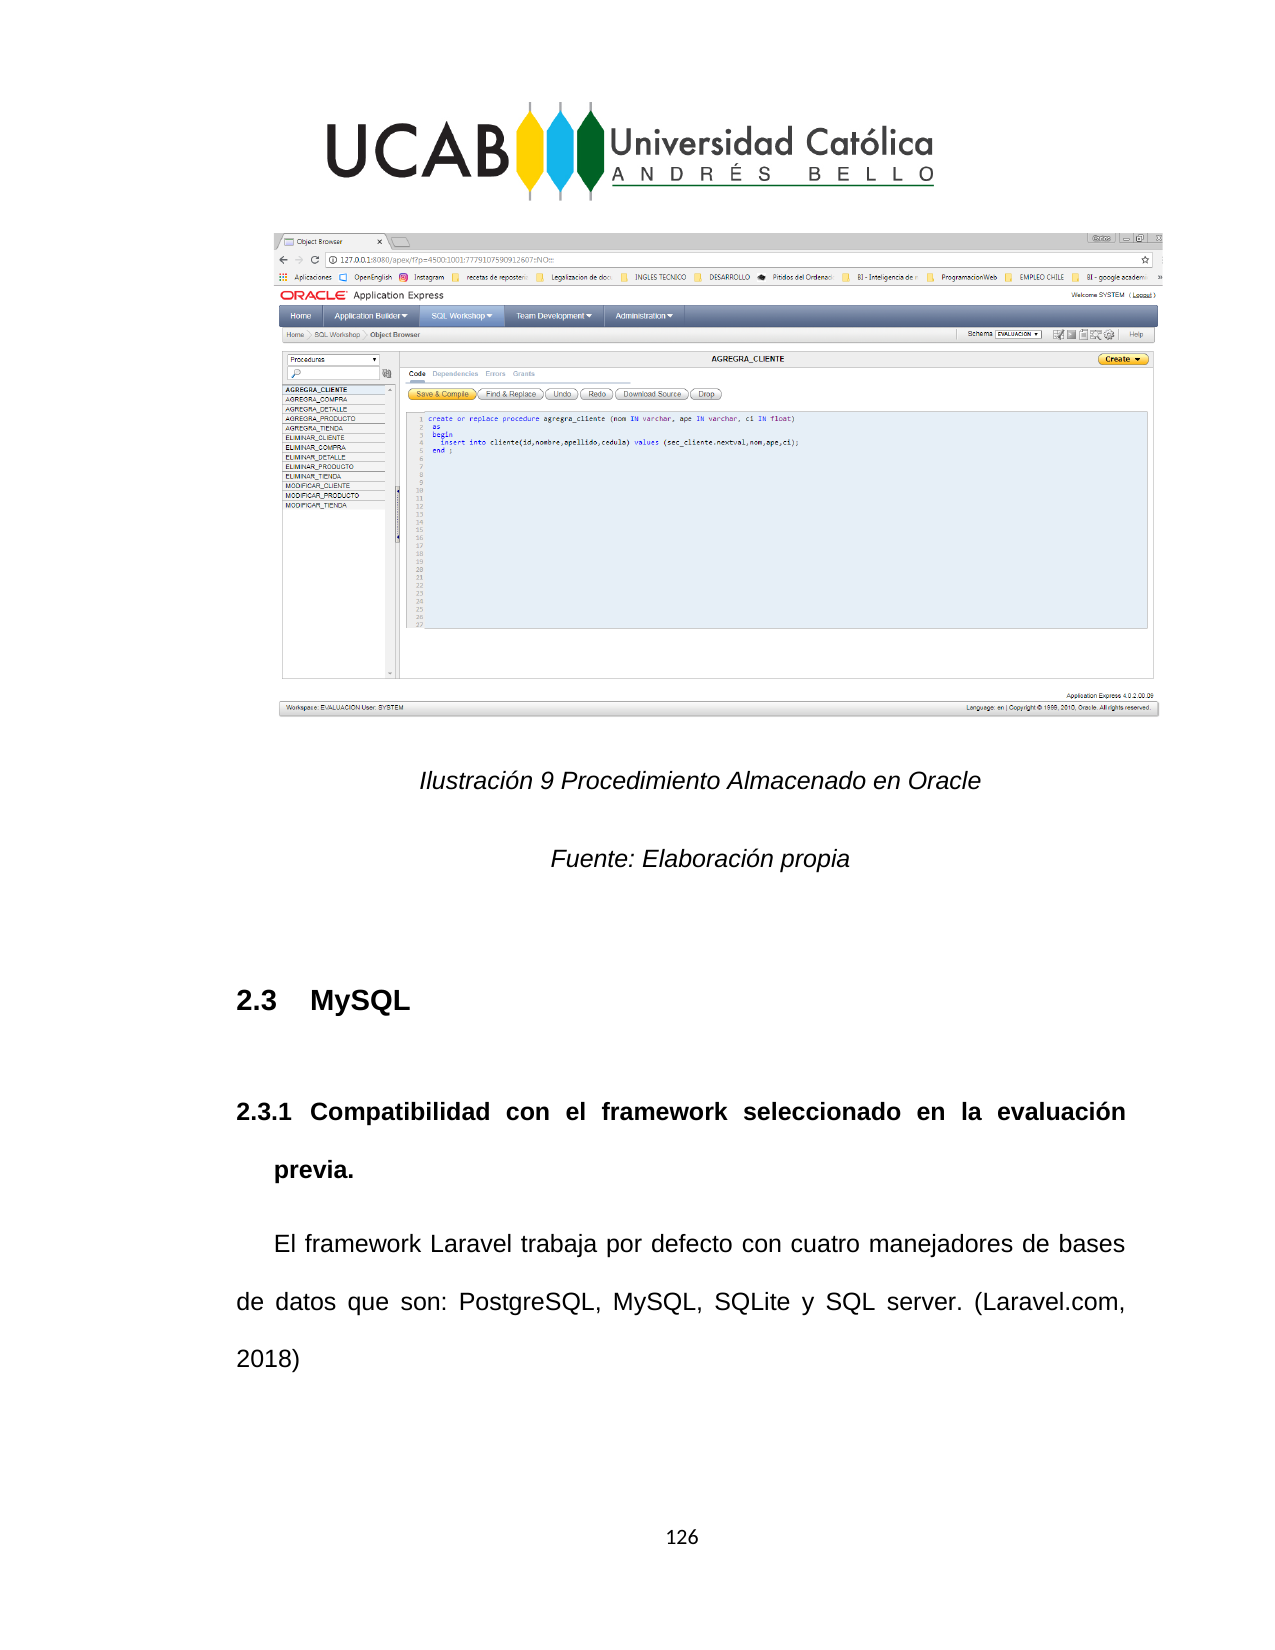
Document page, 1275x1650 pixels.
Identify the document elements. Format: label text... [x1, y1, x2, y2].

text Ilustración 9 Procedimiento Almacenado en Oracle [236, 766, 1127, 794]
list MySQL [236, 983, 1127, 1017]
text Fuente: Elaboración propia [236, 844, 1127, 873]
picture [327, 102, 934, 201]
list Compatibilidad con el framework seleccionado en la evaluación previa. [236, 1097, 1127, 1183]
text El framework Laravel trabaja por defecto con cuatro manejadores de bases de datos que son: PostgreSQL, MySQL, SQLite y SQL server. (Laravel.com, 2018) [236, 1229, 1127, 1373]
picture [273, 233, 1163, 719]
